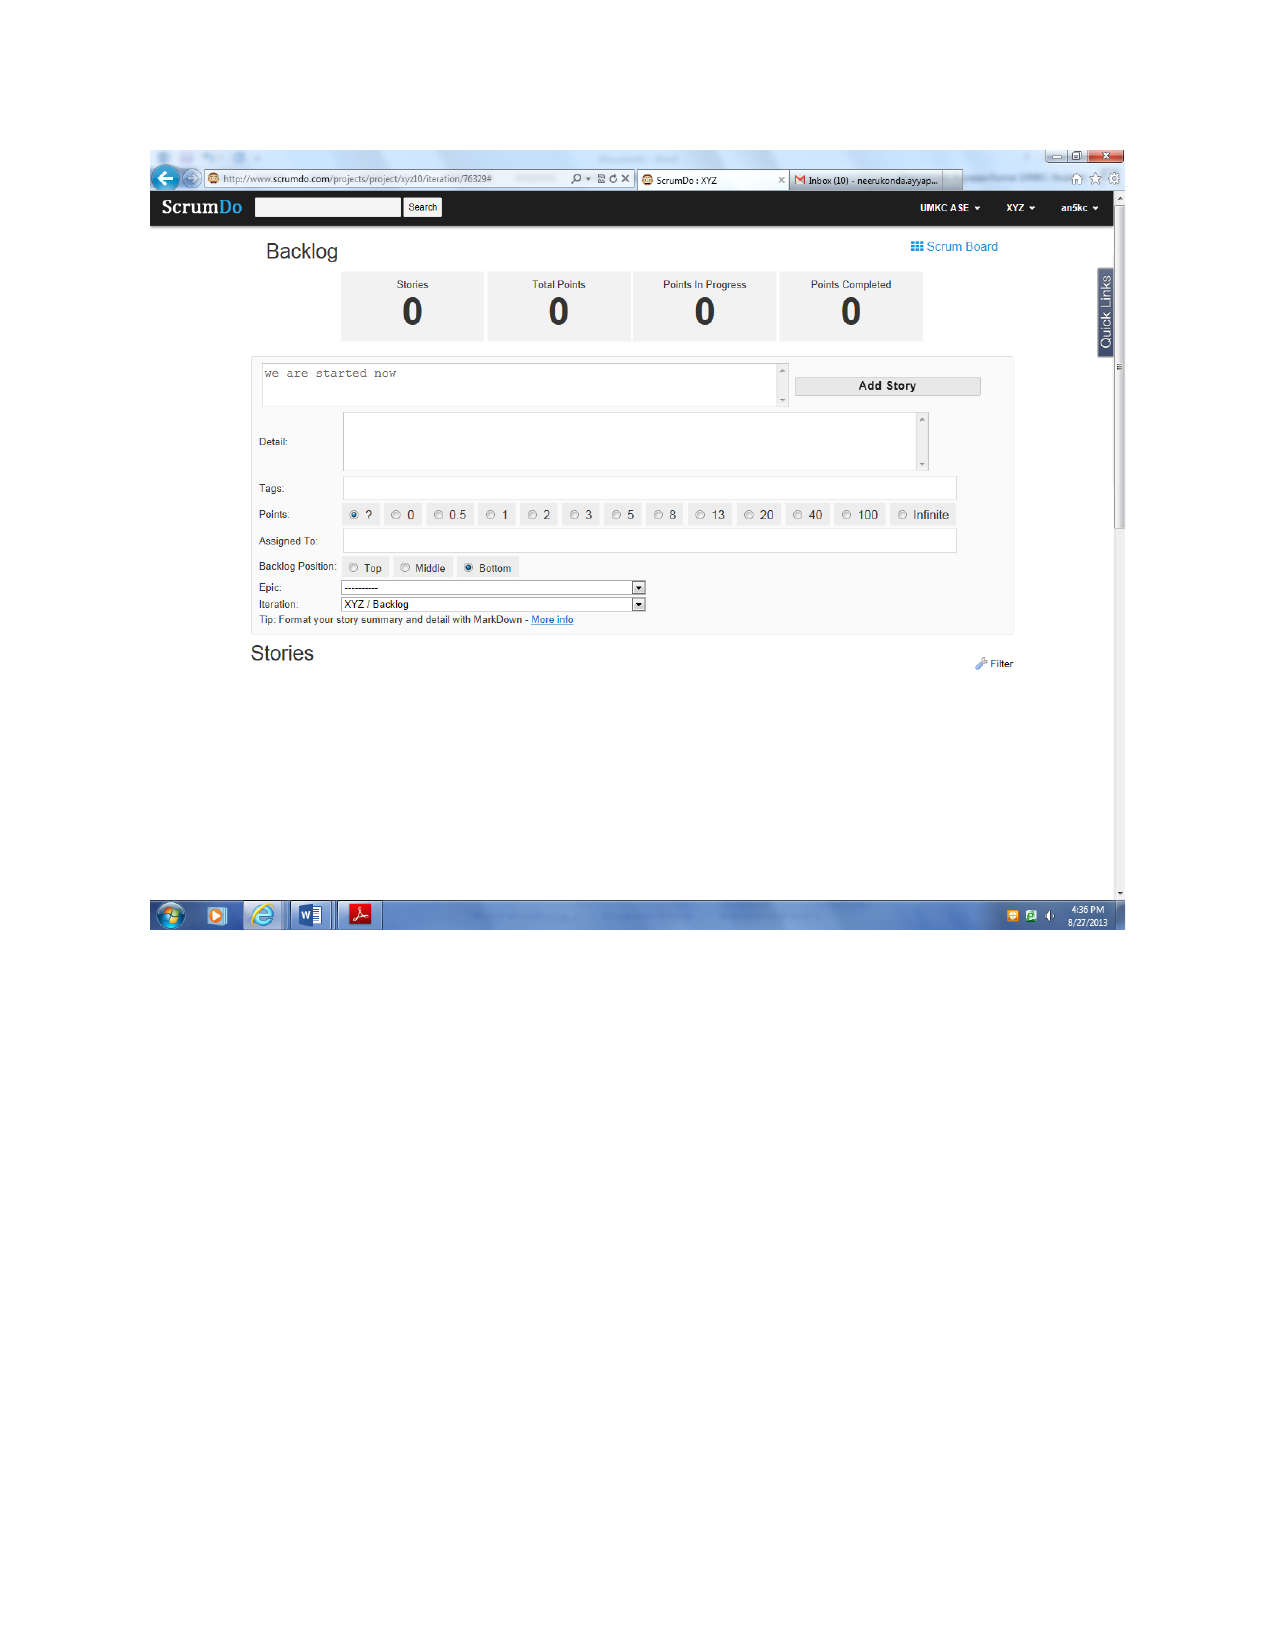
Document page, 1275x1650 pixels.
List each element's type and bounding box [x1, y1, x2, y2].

picture [150, 150, 1125, 930]
